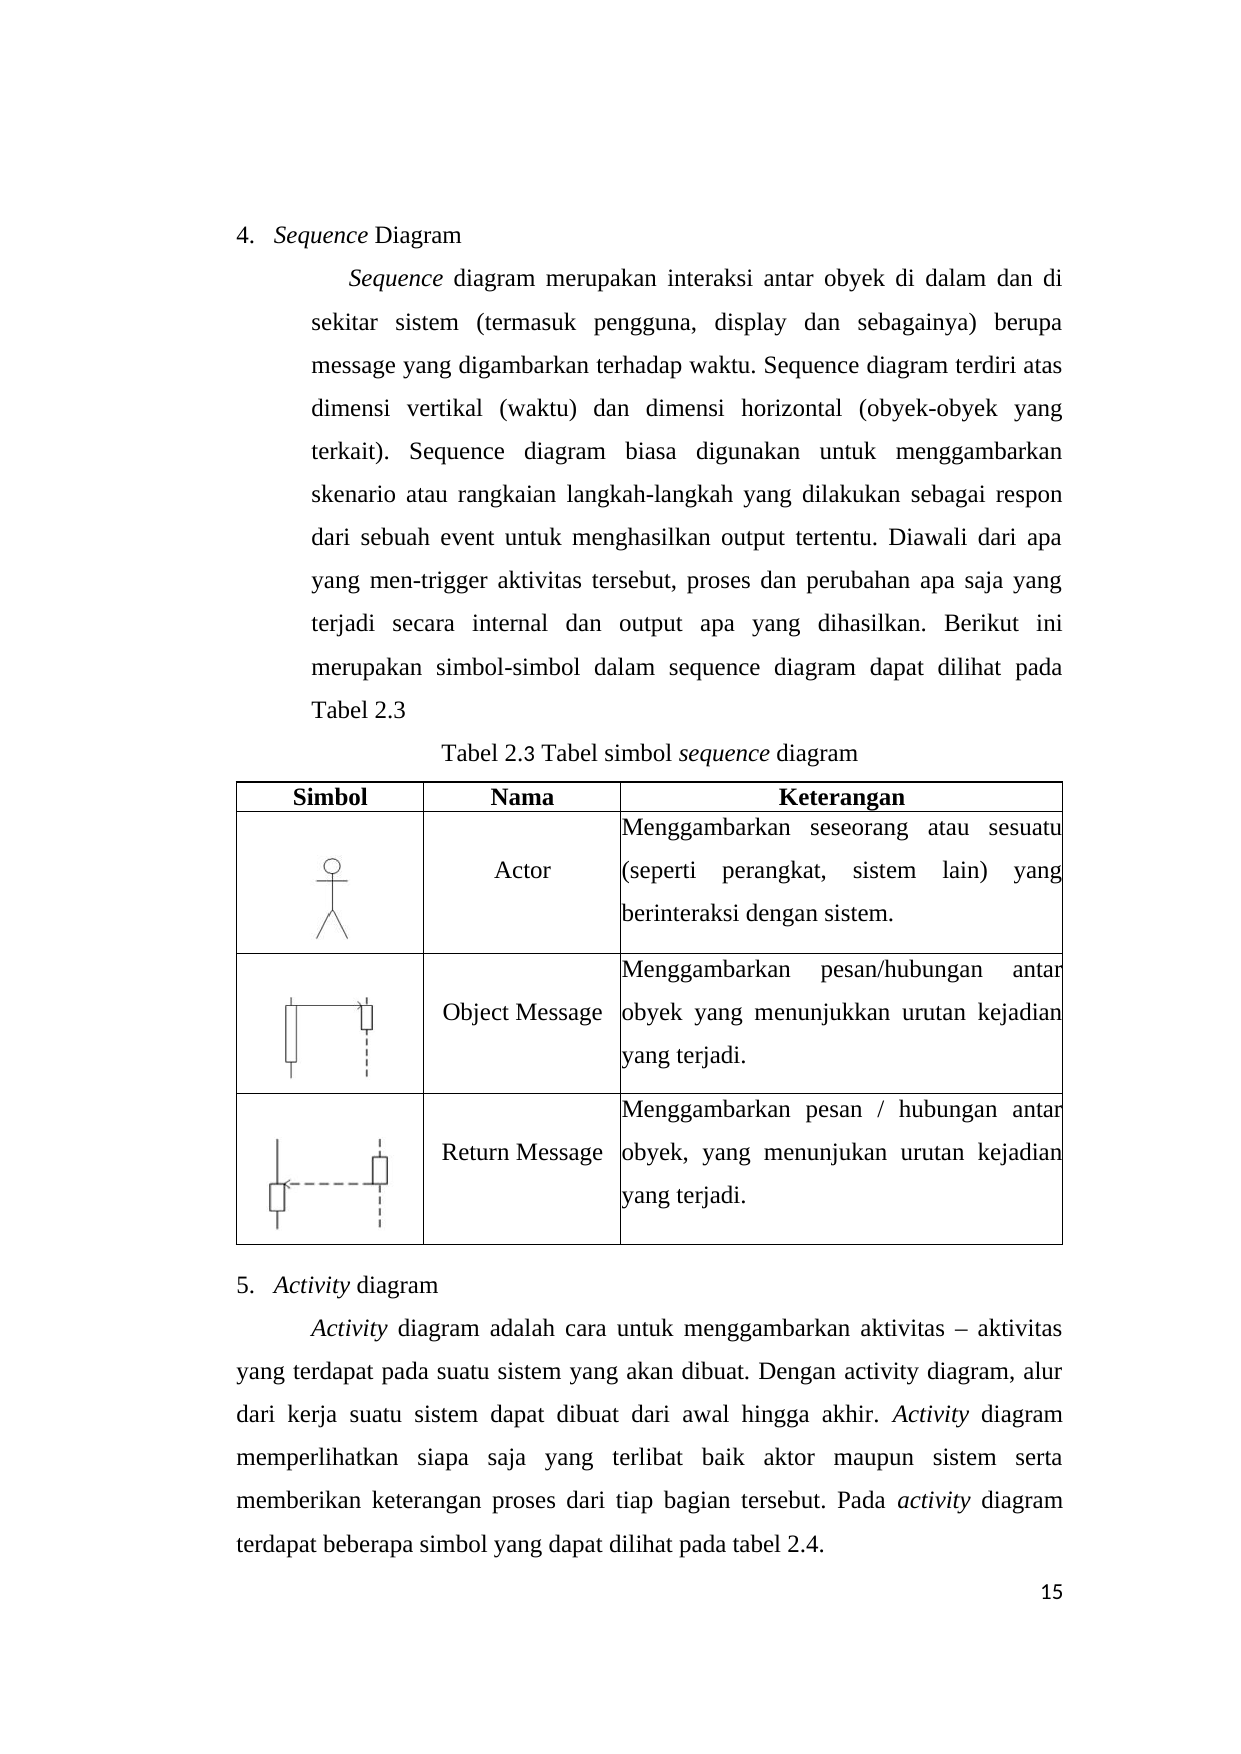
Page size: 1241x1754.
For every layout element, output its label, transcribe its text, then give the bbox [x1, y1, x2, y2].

table_header Nama [424, 783, 620, 811]
picture [309, 855, 351, 940]
table_cell Menggambarkan pesan/hubungan antar obyek yang menunjukkan urutan kejadian yang terjadi. [621, 954, 1062, 1093]
text Activity diagram adalah cara untuk menggambarkan aktivitas – aktivitas yang terdapat pada suatu sistem yang akan dibuat. Dengan activity diagram, alur dari kerja suatu sistem dapat dibuat dari awal hingga akhir. Activity diagram memperlihatkan siapa saja yang terlibat baik aktor maupun sistem serta memberikan keterangan proses dari tiap bagian tersebut. Pada activity diagram terdapat beberapa simbol yang dapat dilihat pada tabel 2.4. [236, 1313, 1063, 1557]
table_cell Menggambarkan seseorang atau sesuatu (seperti perangkat, sistem lain) yang berinteraksi dengan sistem. [621, 812, 1062, 953]
table_header Keterangan [621, 783, 1062, 811]
list Sequence Diagram [236, 220, 1063, 249]
picture [284, 997, 376, 1080]
text Sequence diagram merupakan interaksi antar obyek di dalam dan di sekitar sistem (termasuk pengguna, display dan sebagainya) berupa message yang digambarkan terhadap waktu. Sequence diagram terdiri atas dimensi vertikal (waktu) dan dimensi horizontal (obyek-obyek yang terkait). Sequence diagram biasa digunakan untuk menggambarkan skenario atau rangkaian langkah-langkah yang dilakukan sebagai respon dari sebuah event untuk menghasilkan output tertentu. Diawali dari apa yang men-trigger aktivitas tersebut, proses dan perubahan apa saja yang terjadi secara internal dan output apa yang dihasilkan. Berikut ini merupakan simbol-simbol dalam sequence diagram dapat dilihat pada Tabel 2.3 [311, 263, 1063, 723]
table_cell Object Message [424, 954, 620, 1093]
list Activity diagram [236, 1270, 1063, 1299]
text Tabel 2.3 Tabel simbol sequence diagram [236, 738, 1063, 767]
table_cell Menggambarkan pesan / hubungan antar obyek, yang menunjukan urutan kejadian yang terjadi. [621, 1094, 1062, 1244]
table_cell [237, 812, 423, 953]
table_cell [237, 1094, 423, 1244]
table_cell [237, 954, 423, 1093]
picture [266, 1137, 395, 1231]
table_cell Actor [424, 812, 620, 953]
table_header Simbol [237, 783, 423, 811]
table_cell Return Message [424, 1094, 620, 1244]
